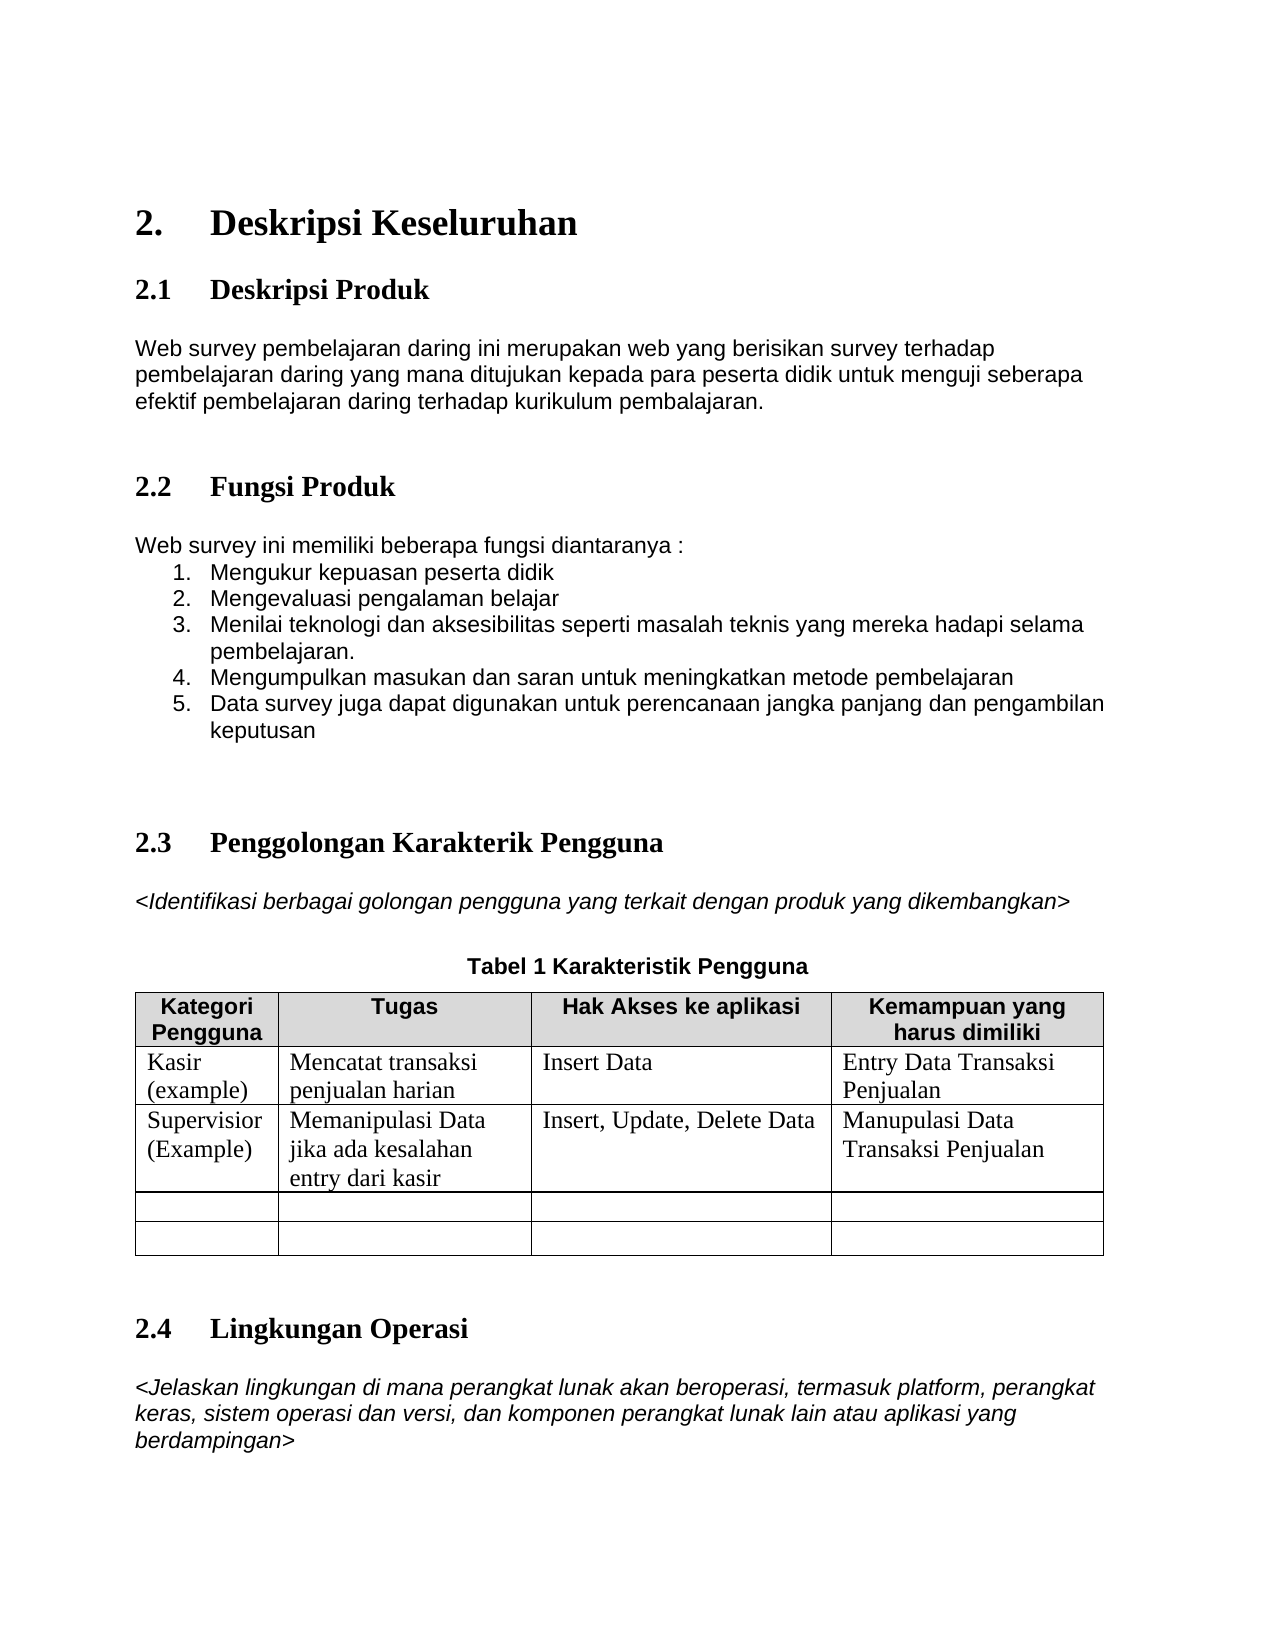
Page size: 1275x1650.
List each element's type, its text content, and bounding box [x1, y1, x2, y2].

table_header Tugas [279, 993, 531, 1046]
table_cell Insert, Update, Delete Data [532, 1105, 831, 1191]
list Data survey juga dapat digunakan untuk perencanaan jangka panjang dan pengambilan keputusan [172, 690, 1140, 743]
table_cell [832, 1222, 1103, 1254]
table_cell [136, 1193, 278, 1221]
text Web survey pembelajaran daring ini merupakan web yang berisikan survey terhadap pembelajaran daring yang mana ditujukan kepada para peserta didik untuk menguji seberapa efektif pembelajaran daring terhadap kurikulum pembalajaran. [135, 335, 1140, 414]
table_cell Kasir (example) [136, 1047, 278, 1104]
table_header Hak Akses ke aplikasi [532, 993, 831, 1046]
subtitle Fungsi Produk [135, 469, 1140, 503]
list Mengumpulkan masukan dan saran untuk meningkatkan metode pembelajaran [172, 664, 1140, 690]
table_cell [532, 1193, 831, 1221]
list Mengevaluasi pengalaman belajar [172, 585, 1140, 611]
text <Identifikasi berbagai golongan pengguna yang terkait dengan produk yang dikembangkan> [135, 888, 1140, 914]
table_cell [832, 1193, 1103, 1221]
table_cell [279, 1222, 531, 1254]
list Menilai teknologi dan aksesibilitas seperti masalah teknis yang mereka hadapi selama pembelajaran. [172, 611, 1140, 664]
table_cell [279, 1193, 531, 1221]
table_cell Mencatat transaksi penjualan harian [279, 1047, 531, 1104]
subtitle Deskripsi Keseluruhan [135, 200, 1140, 243]
table_cell Supervisior (Example) [136, 1105, 278, 1191]
table_cell Memanipulasi Data jika ada kesalahan entry dari kasir [279, 1105, 531, 1191]
subtitle Deskripsi Produk [135, 272, 1140, 306]
text <Jelaskan lingkungan di mana perangkat lunak akan beroperasi, termasuk platform, perangkat keras, sistem operasi dan versi, dan komponen perangkat lunak lain atau aplikasi yang berdampingan> [135, 1374, 1140, 1453]
table_cell Entry Data Transaksi Penjualan [832, 1047, 1103, 1104]
text Web survey ini memiliki beberapa fungsi diantaranya : [135, 532, 1140, 559]
table_header Kategori Pengguna [136, 993, 278, 1046]
subtitle Lingkungan Operasi [135, 1311, 1140, 1345]
table_cell [532, 1222, 831, 1254]
subtitle Penggolongan Karakterik Pengguna [135, 825, 1140, 858]
table_cell [136, 1222, 278, 1254]
table_cell Insert Data [532, 1047, 831, 1104]
table_cell Manupulasi Data Transaksi Penjualan [832, 1105, 1103, 1191]
table_header Kemampuan yang harus dimiliki [832, 993, 1103, 1046]
text Tabel 1 Karakteristik Pengguna [135, 953, 1140, 979]
list Mengukur kepuasan peserta didik [172, 559, 1140, 585]
